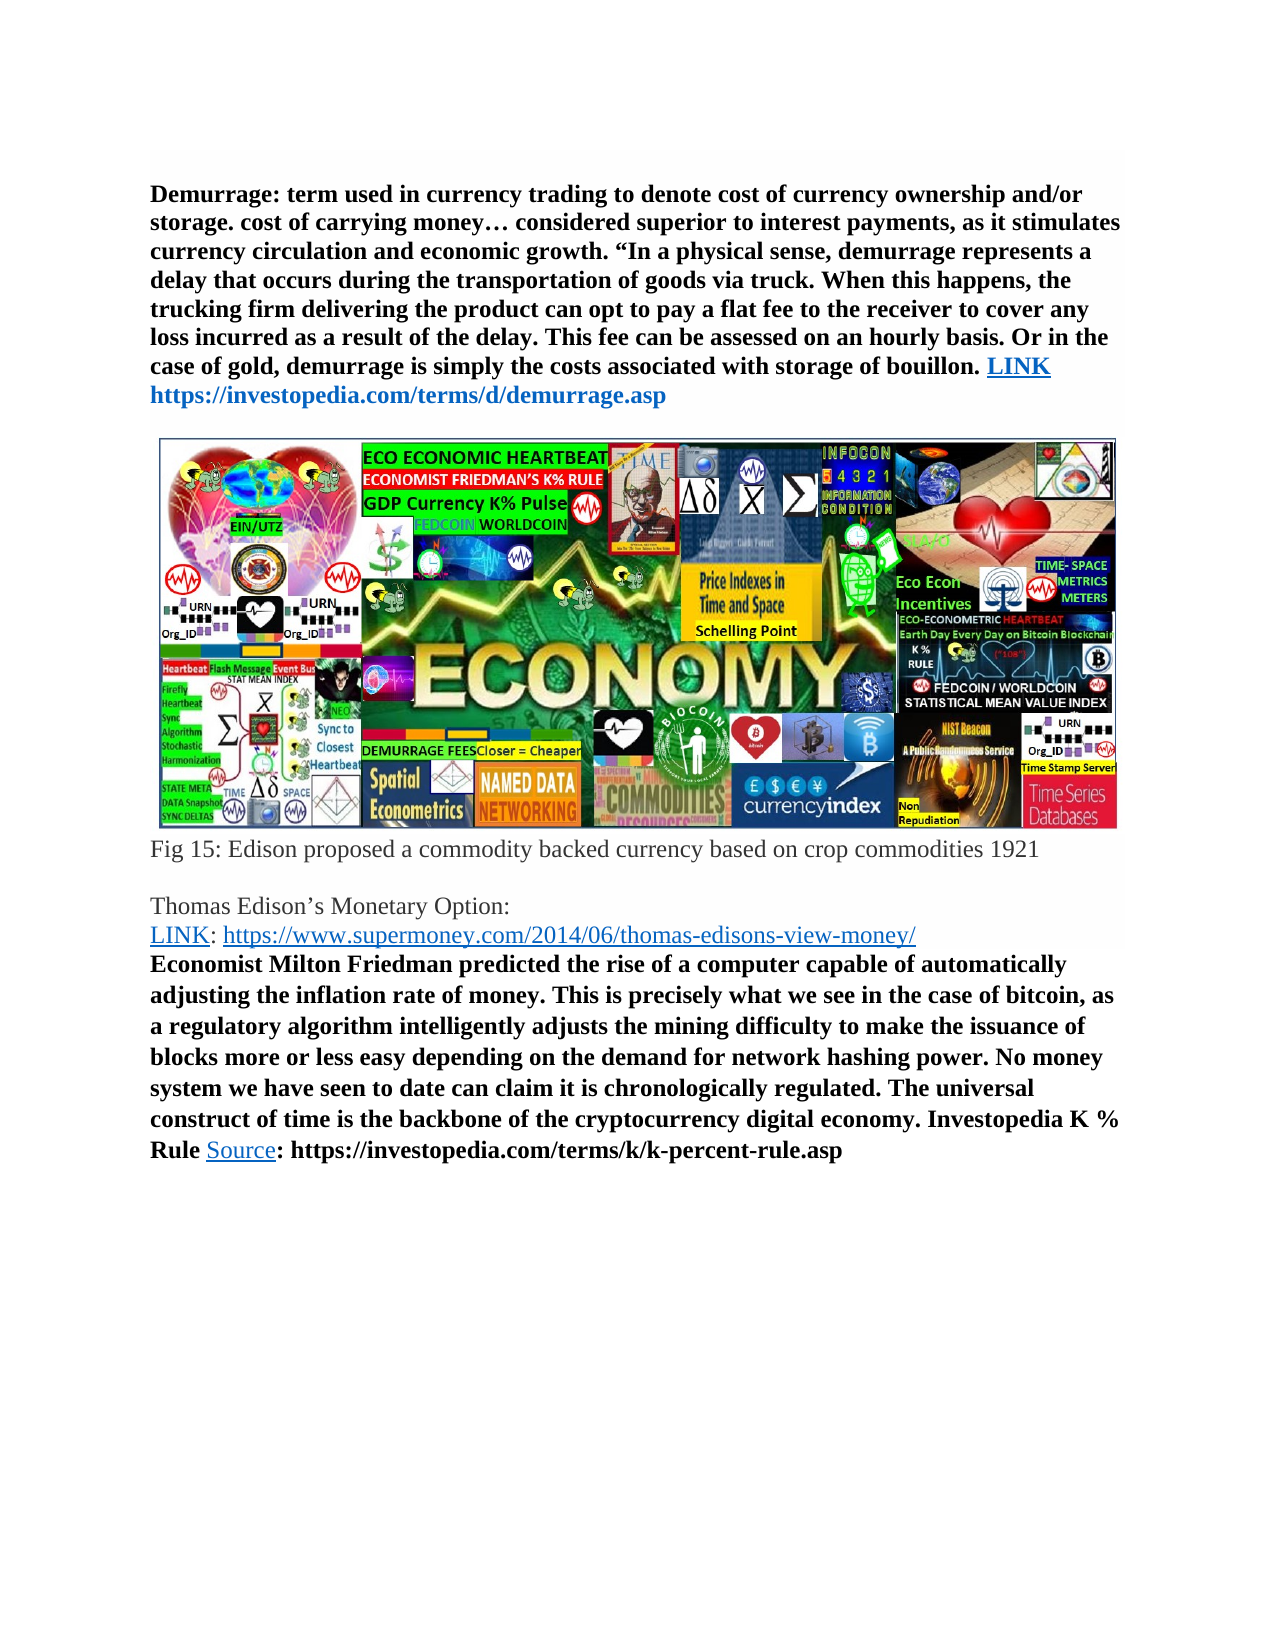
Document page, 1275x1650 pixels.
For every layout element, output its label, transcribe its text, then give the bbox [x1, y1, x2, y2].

text Thomas Edison’s Monetary Option: [150, 891, 1125, 920]
text LINK: https://www.supermoney.com/2014/06/thomas-edisons-view-money/ [150, 920, 1125, 949]
text Demurrage: term used in currency trading to denote cost of currency ownership and/or storage. cost of carrying money… considered superior to interest payments, as it stimulates currency circulation and economic growth. “In a physical sense, demurrage represents a delay that occurs during the transportation of goods via truck. When this happens, the trucking firm delivering the product can opt to pay a flat fee to the receiver to cover any loss incurred as a result of the delay. This fee can be assessed on an hourly basis. Or in the case of gold, demurrage is simply the costs associated with storage of bouillon. LINK https://investopedia.com/terms/d/demurrage.asp [150, 179, 1125, 409]
text Economist Milton Friedman predicted the rise of a computer capable of automatically adjusting the inflation rate of money. This is precisely what we see in the case of bitcoin, as a regulatory algorithm intelligently adjusts the mining difficulty to make the issuance of blocks more or less easy depending on the demand for network hashing power. No money system we have seen to date can claim it is chronologically regulated. The universal construct of time is the backbone of the cryptocurrency digital economy. Investopedia K % Rule Source: https://investopedia.com/terms/k/k-percent-rule.asp [150, 949, 1125, 1164]
text Fig 15: Edison proposed a commodity backed currency based on crop commodities 1921 [150, 834, 1125, 863]
picture [150, 437, 1125, 834]
